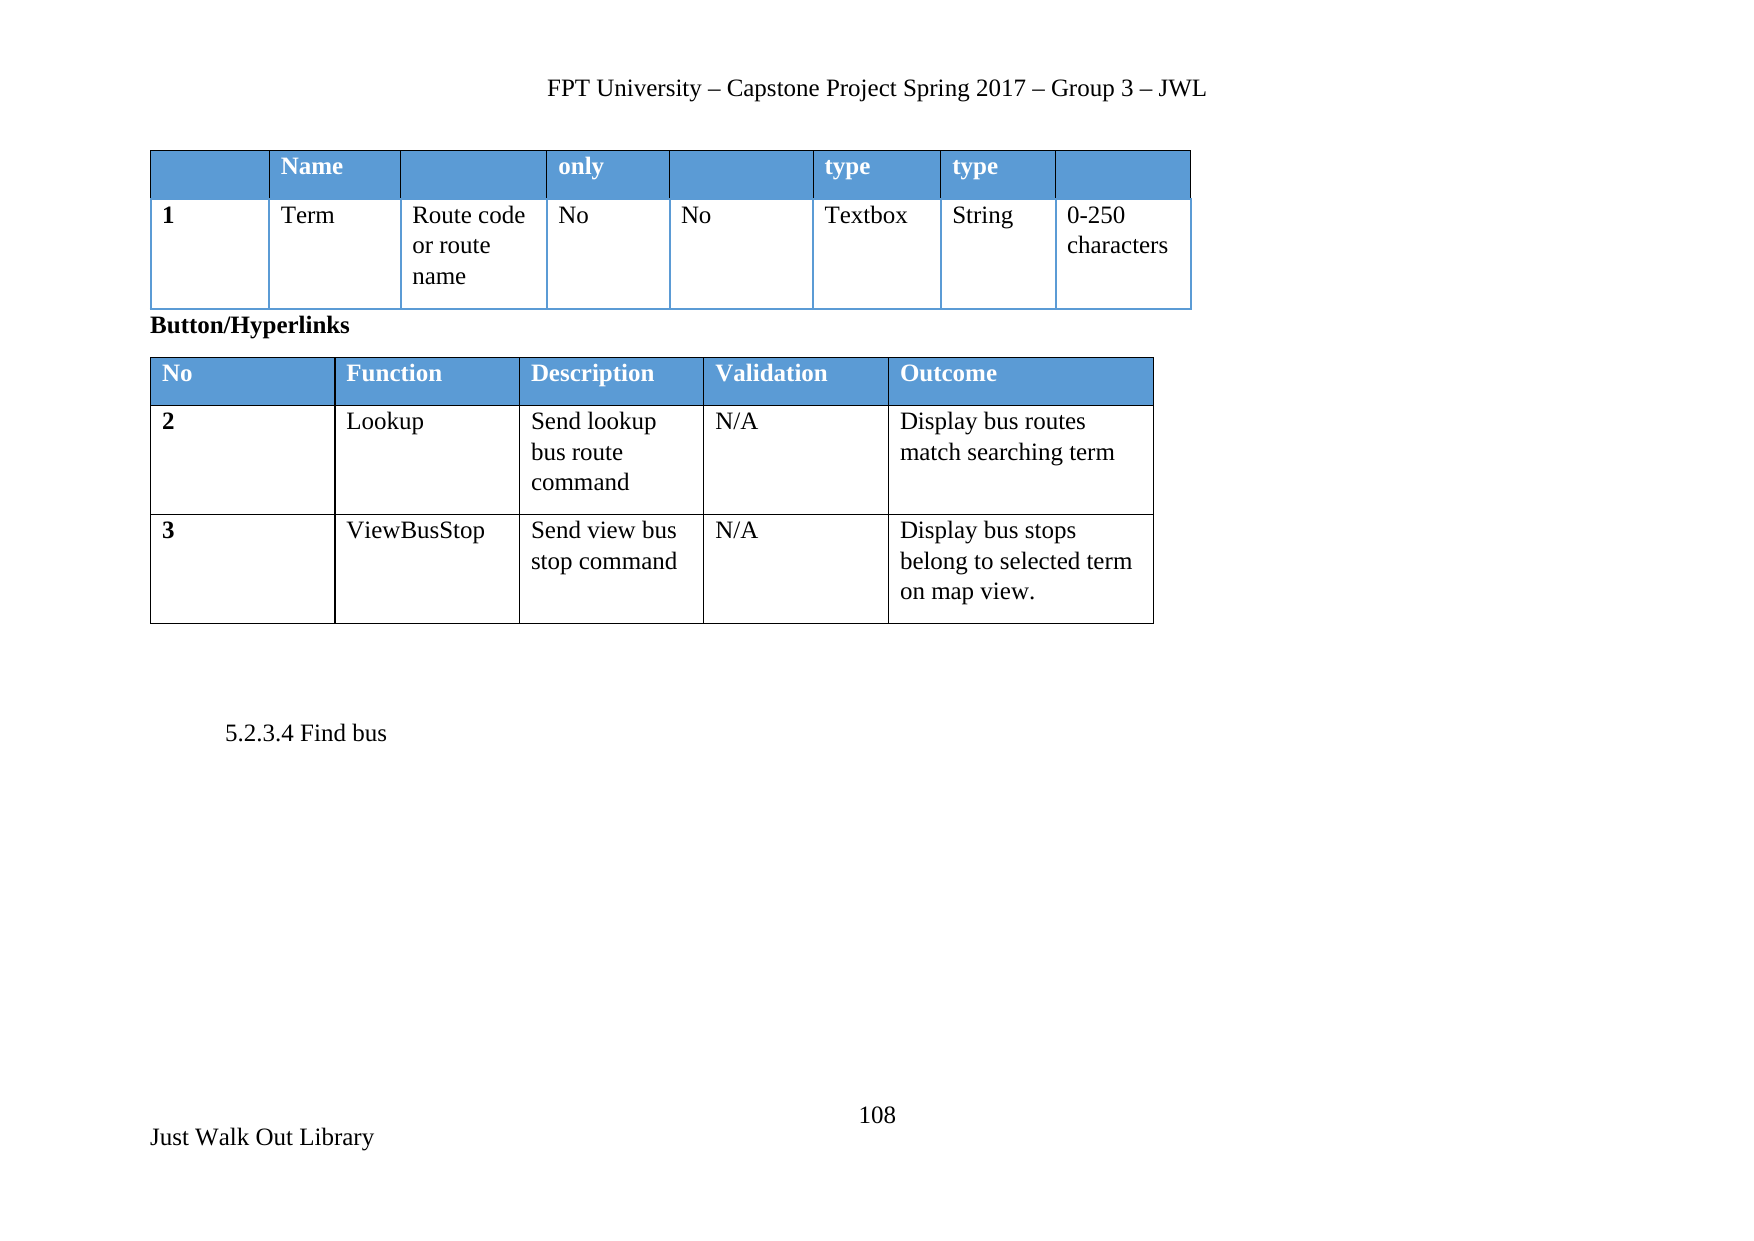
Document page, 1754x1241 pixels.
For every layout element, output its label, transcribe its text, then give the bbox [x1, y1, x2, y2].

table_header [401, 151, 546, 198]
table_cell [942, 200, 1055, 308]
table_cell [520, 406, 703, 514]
text Button/Hyperlinks [150, 310, 1604, 339]
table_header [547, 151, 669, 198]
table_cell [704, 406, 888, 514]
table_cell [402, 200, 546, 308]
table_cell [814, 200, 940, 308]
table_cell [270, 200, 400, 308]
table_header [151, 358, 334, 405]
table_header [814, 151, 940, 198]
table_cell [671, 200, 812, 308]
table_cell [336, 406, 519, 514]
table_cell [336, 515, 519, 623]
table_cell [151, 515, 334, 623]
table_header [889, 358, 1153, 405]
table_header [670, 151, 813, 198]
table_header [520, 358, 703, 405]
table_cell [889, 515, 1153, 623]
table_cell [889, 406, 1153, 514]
text 5.2.3.4 Find bus [150, 718, 1604, 747]
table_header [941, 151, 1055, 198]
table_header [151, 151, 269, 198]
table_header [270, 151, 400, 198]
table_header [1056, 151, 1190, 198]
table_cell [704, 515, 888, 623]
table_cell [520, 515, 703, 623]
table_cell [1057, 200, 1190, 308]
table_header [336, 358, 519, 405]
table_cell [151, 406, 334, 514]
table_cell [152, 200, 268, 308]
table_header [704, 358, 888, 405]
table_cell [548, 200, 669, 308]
